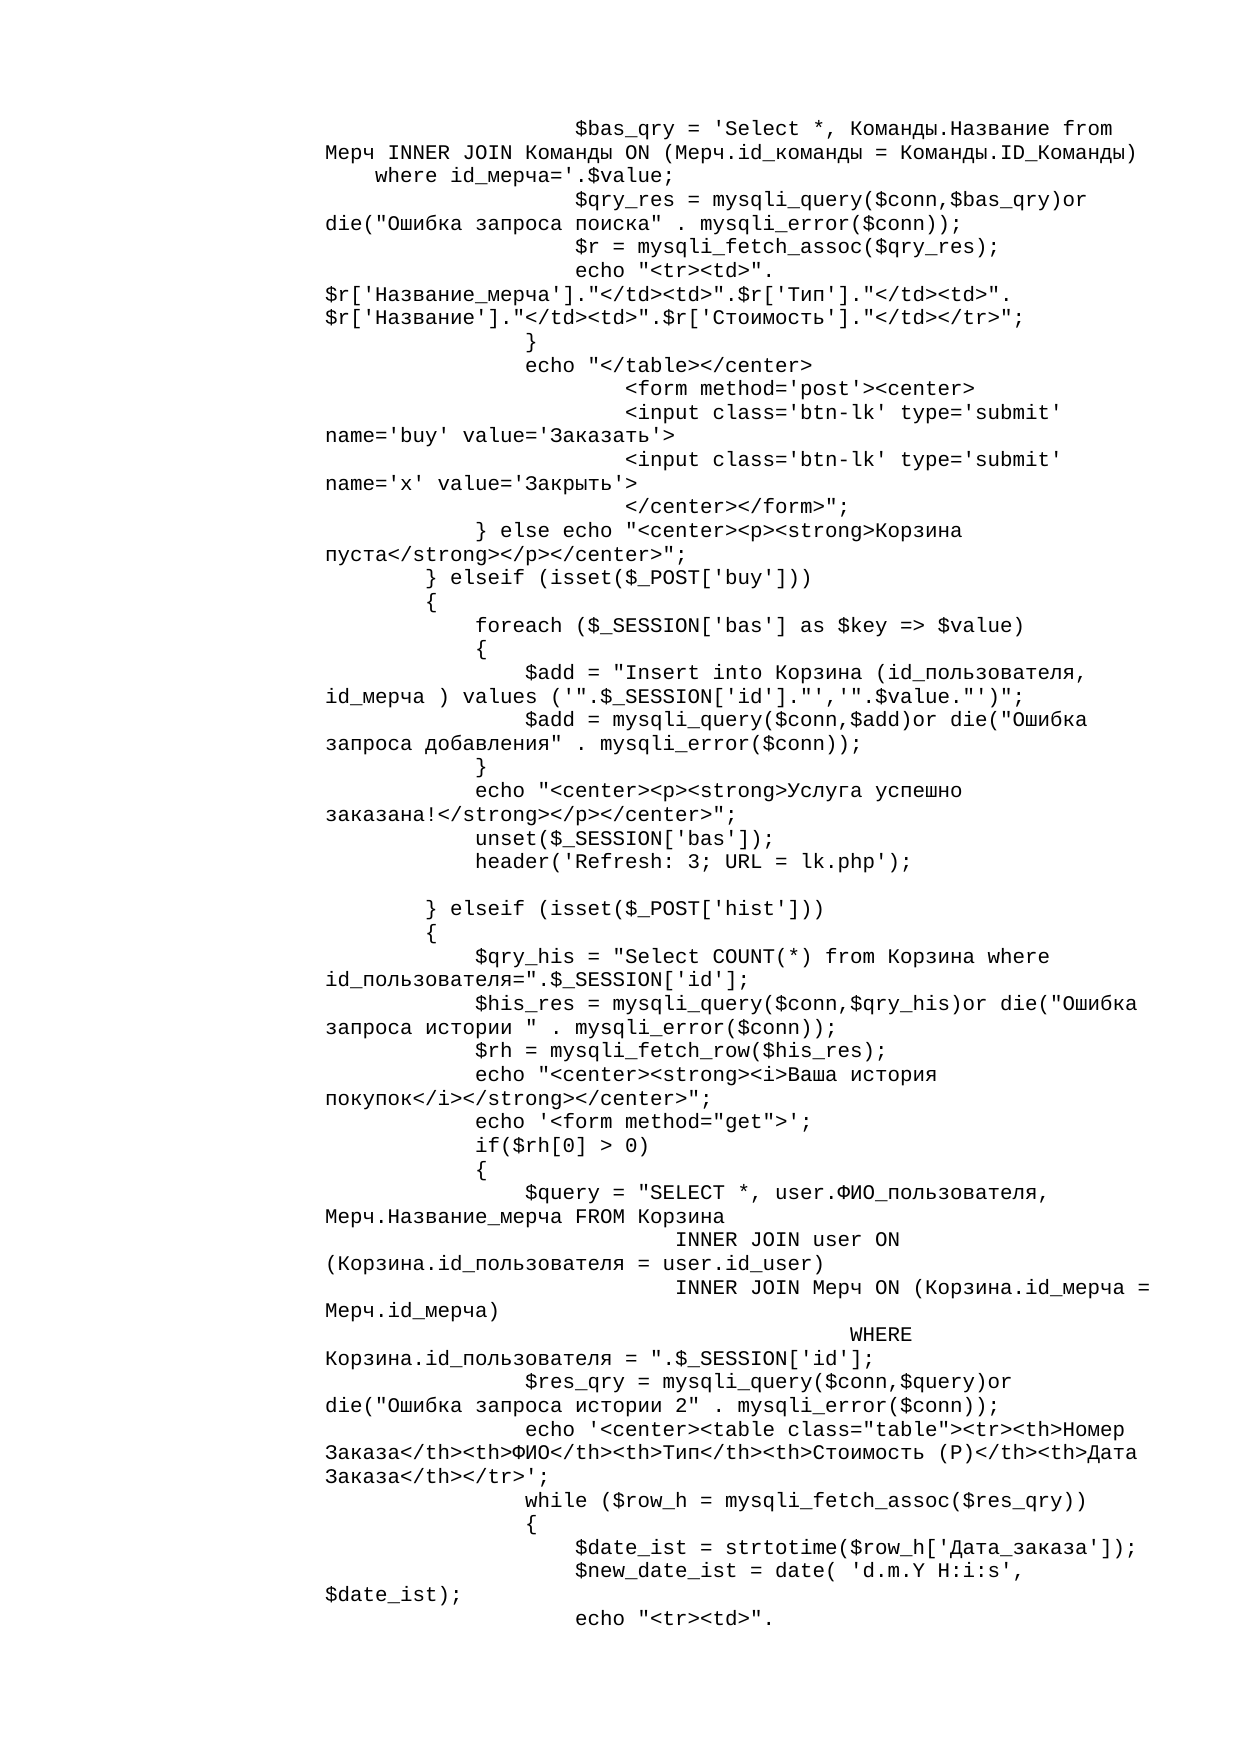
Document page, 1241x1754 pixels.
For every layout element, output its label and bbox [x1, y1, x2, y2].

text [325, 118, 1152, 1631]
